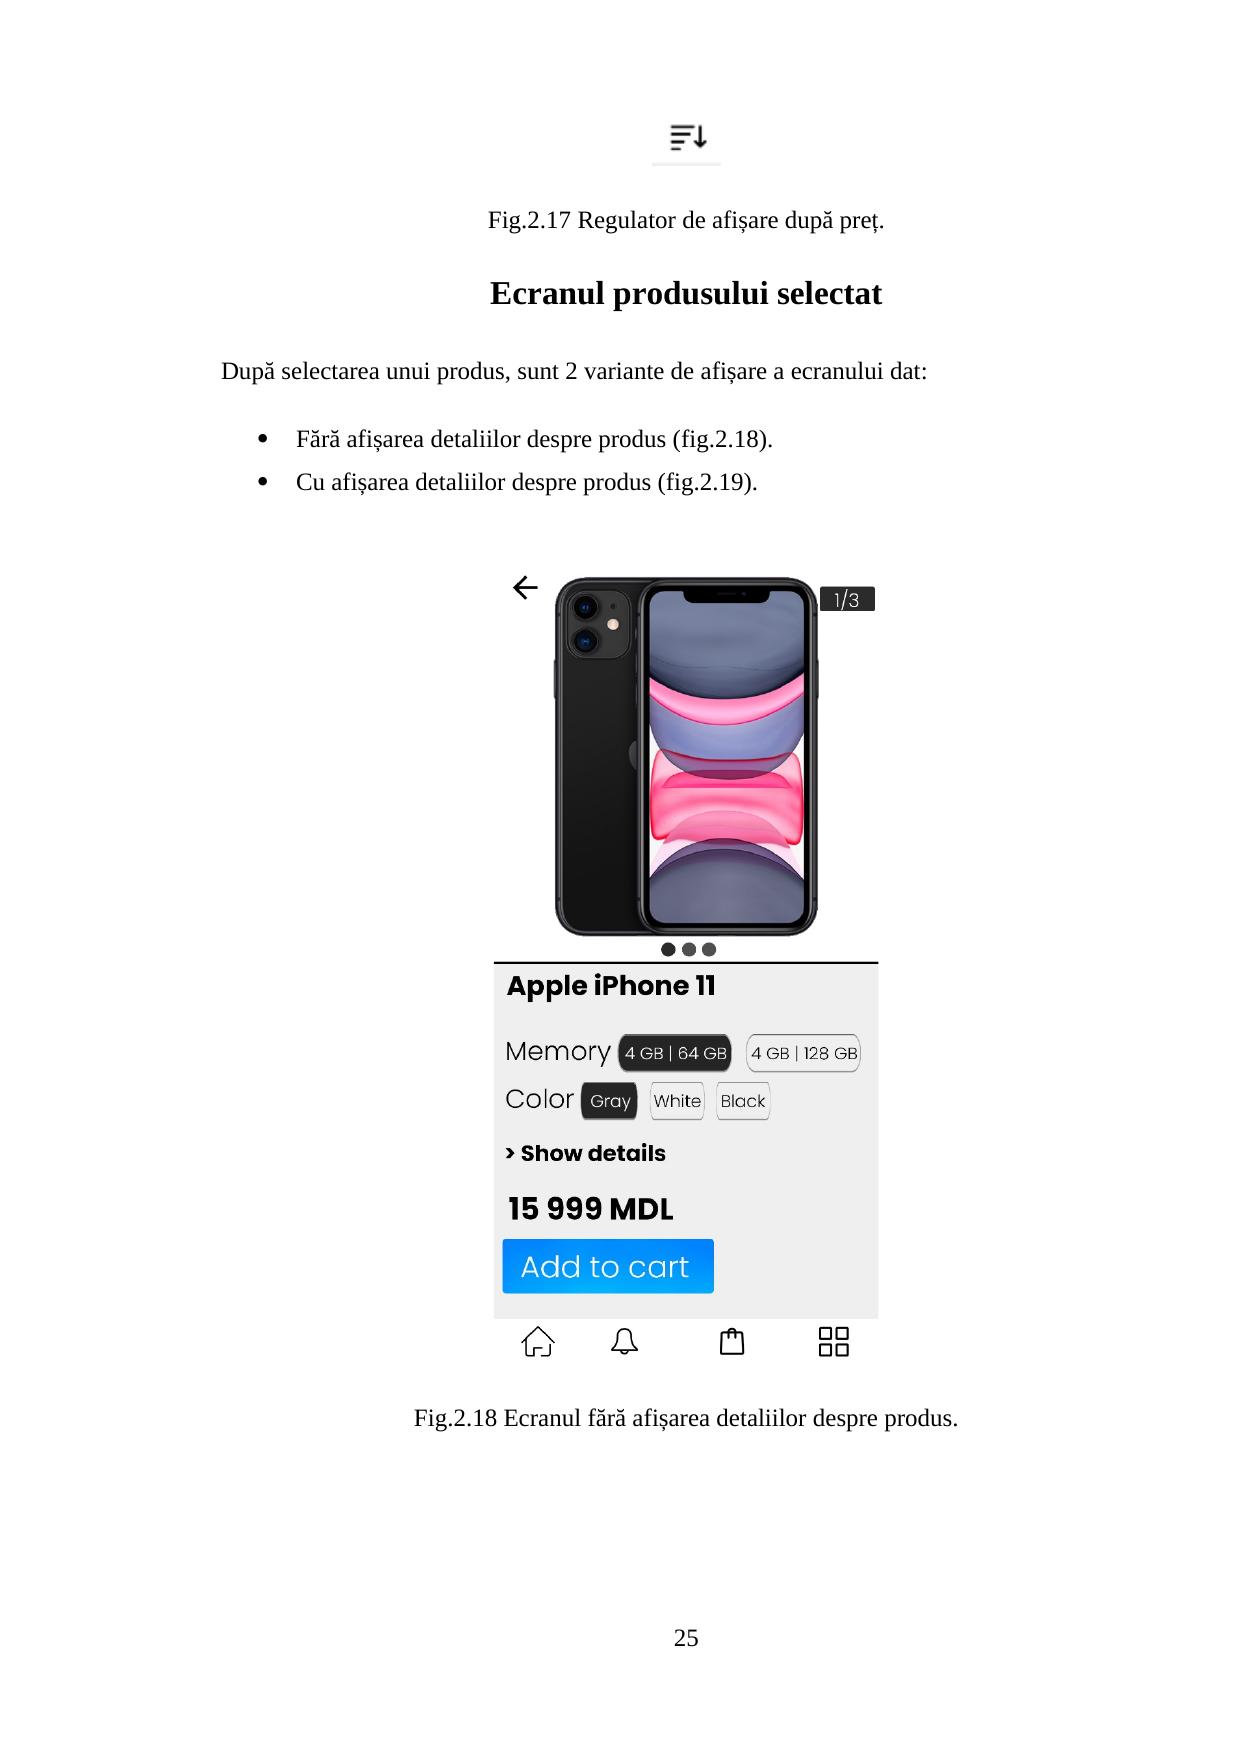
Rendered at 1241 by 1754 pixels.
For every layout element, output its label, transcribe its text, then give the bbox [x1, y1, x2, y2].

text Ecranul produsului selectat [147, 273, 1152, 312]
picture [493, 535, 879, 1365]
text Fig.2.17 Regulator de afișare după preț. [147, 205, 1152, 234]
text Fig.2.18 Ecranul fără afișarea detaliilor despre produs. [147, 1403, 1152, 1432]
picture [651, 103, 721, 166]
list Fără afișarea detaliilor despre produs (fig.2.18). [258, 424, 1152, 453]
list Cu afișarea detaliilor despre produs (fig.2.19). [258, 467, 1152, 496]
text După selectarea unui produs, sunt 2 variante de afișare a ecranului dat: [147, 356, 1152, 385]
